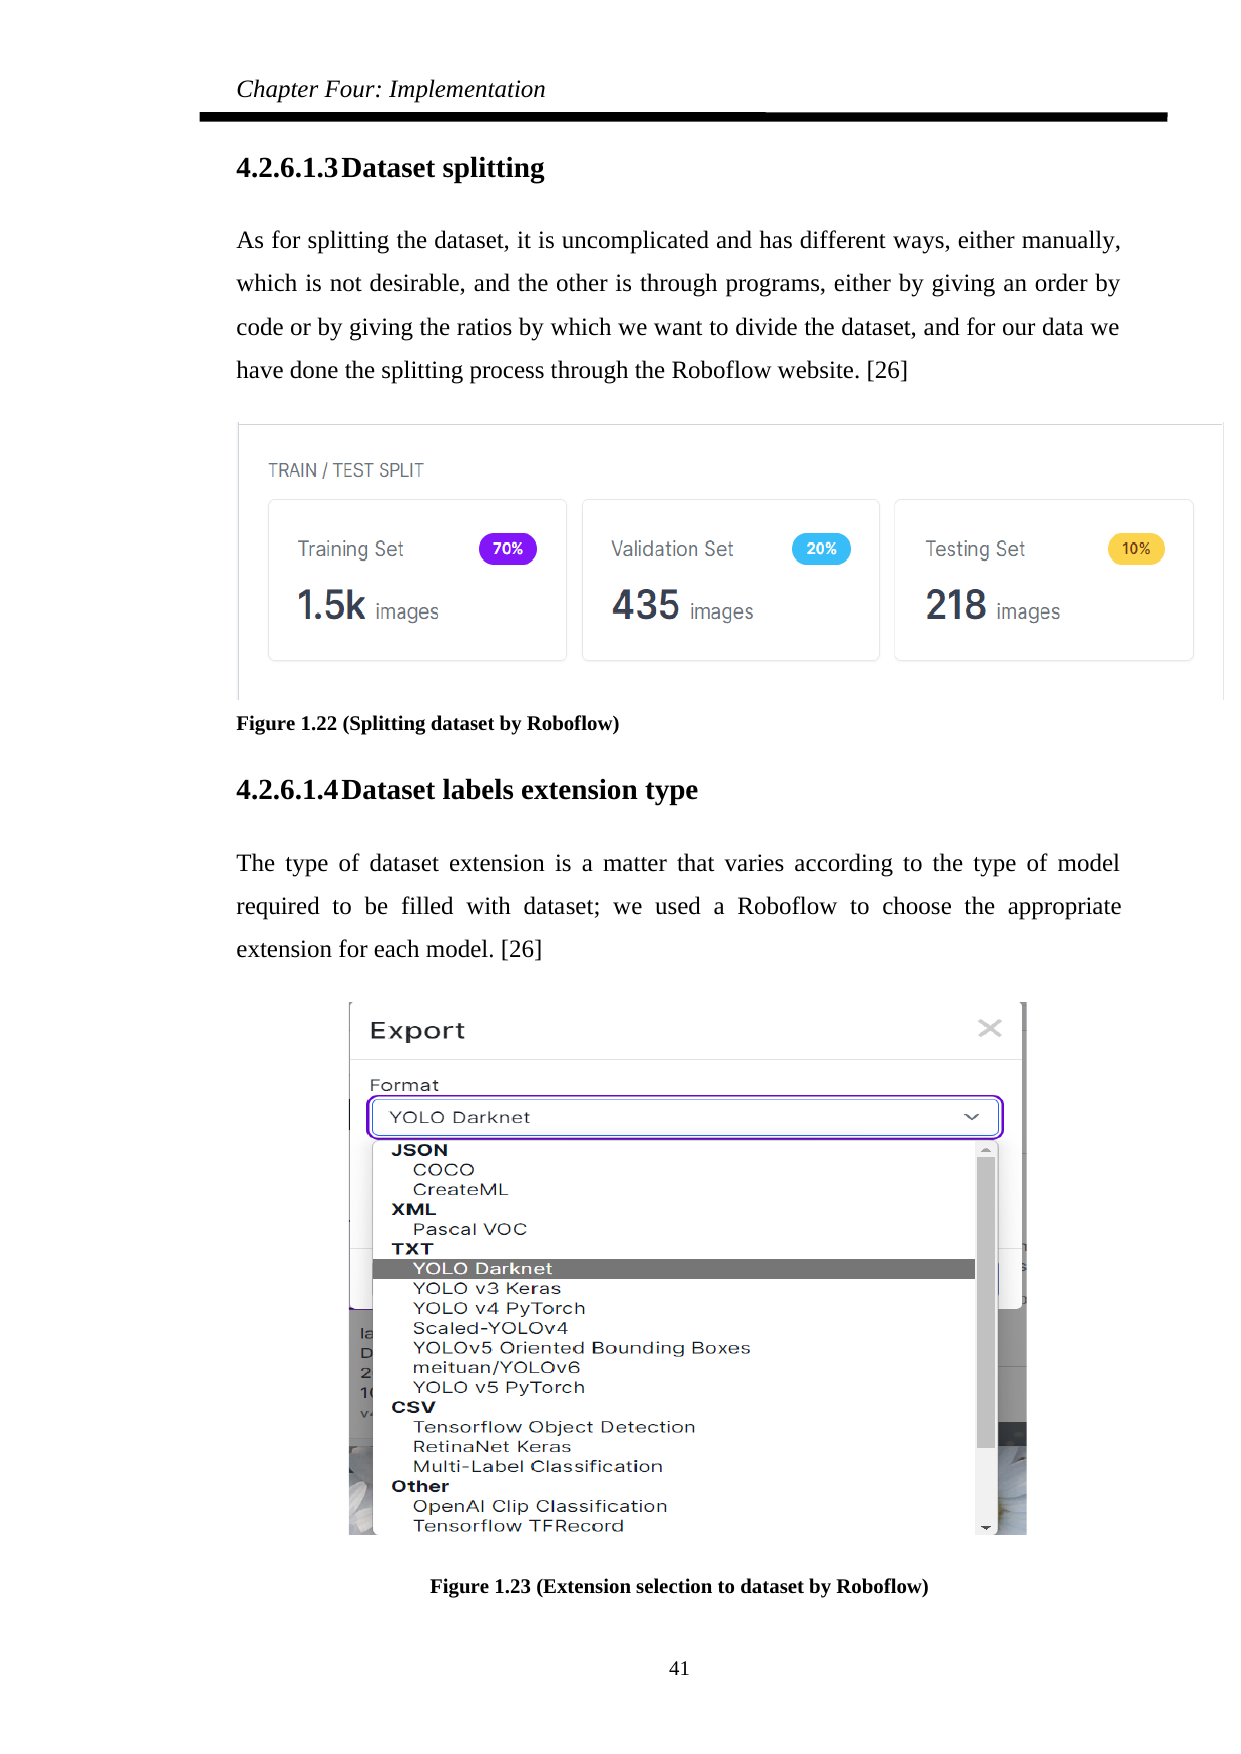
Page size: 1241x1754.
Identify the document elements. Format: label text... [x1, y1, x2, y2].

text Figure 1.22 (Splitting dataset by Roboflow) [236, 700, 1122, 735]
picture [348, 1002, 1027, 1535]
picture [236, 422, 1224, 700]
subtitle Dataset splitting [236, 150, 1087, 183]
text The type of dataset extension is a matter that varies according to the type of model required to be filled with dataset; we used a Roboflow to choose the appropriate extension for each model. [26] [236, 848, 1122, 963]
subtitle Dataset labels extension type [236, 772, 1087, 806]
text Figure 1.23 (Extension selection to dataset by Roboflow) [236, 1574, 1122, 1598]
text As for splitting the dataset, it is uncomplicated and has different ways, either manually, which is not desirable, and the other is through programs, either by giving an order by code or by giving the ratios by which we want to divide the dataset, and for our data we have done the splitting process through the Roboflow website. [26] [236, 225, 1122, 383]
